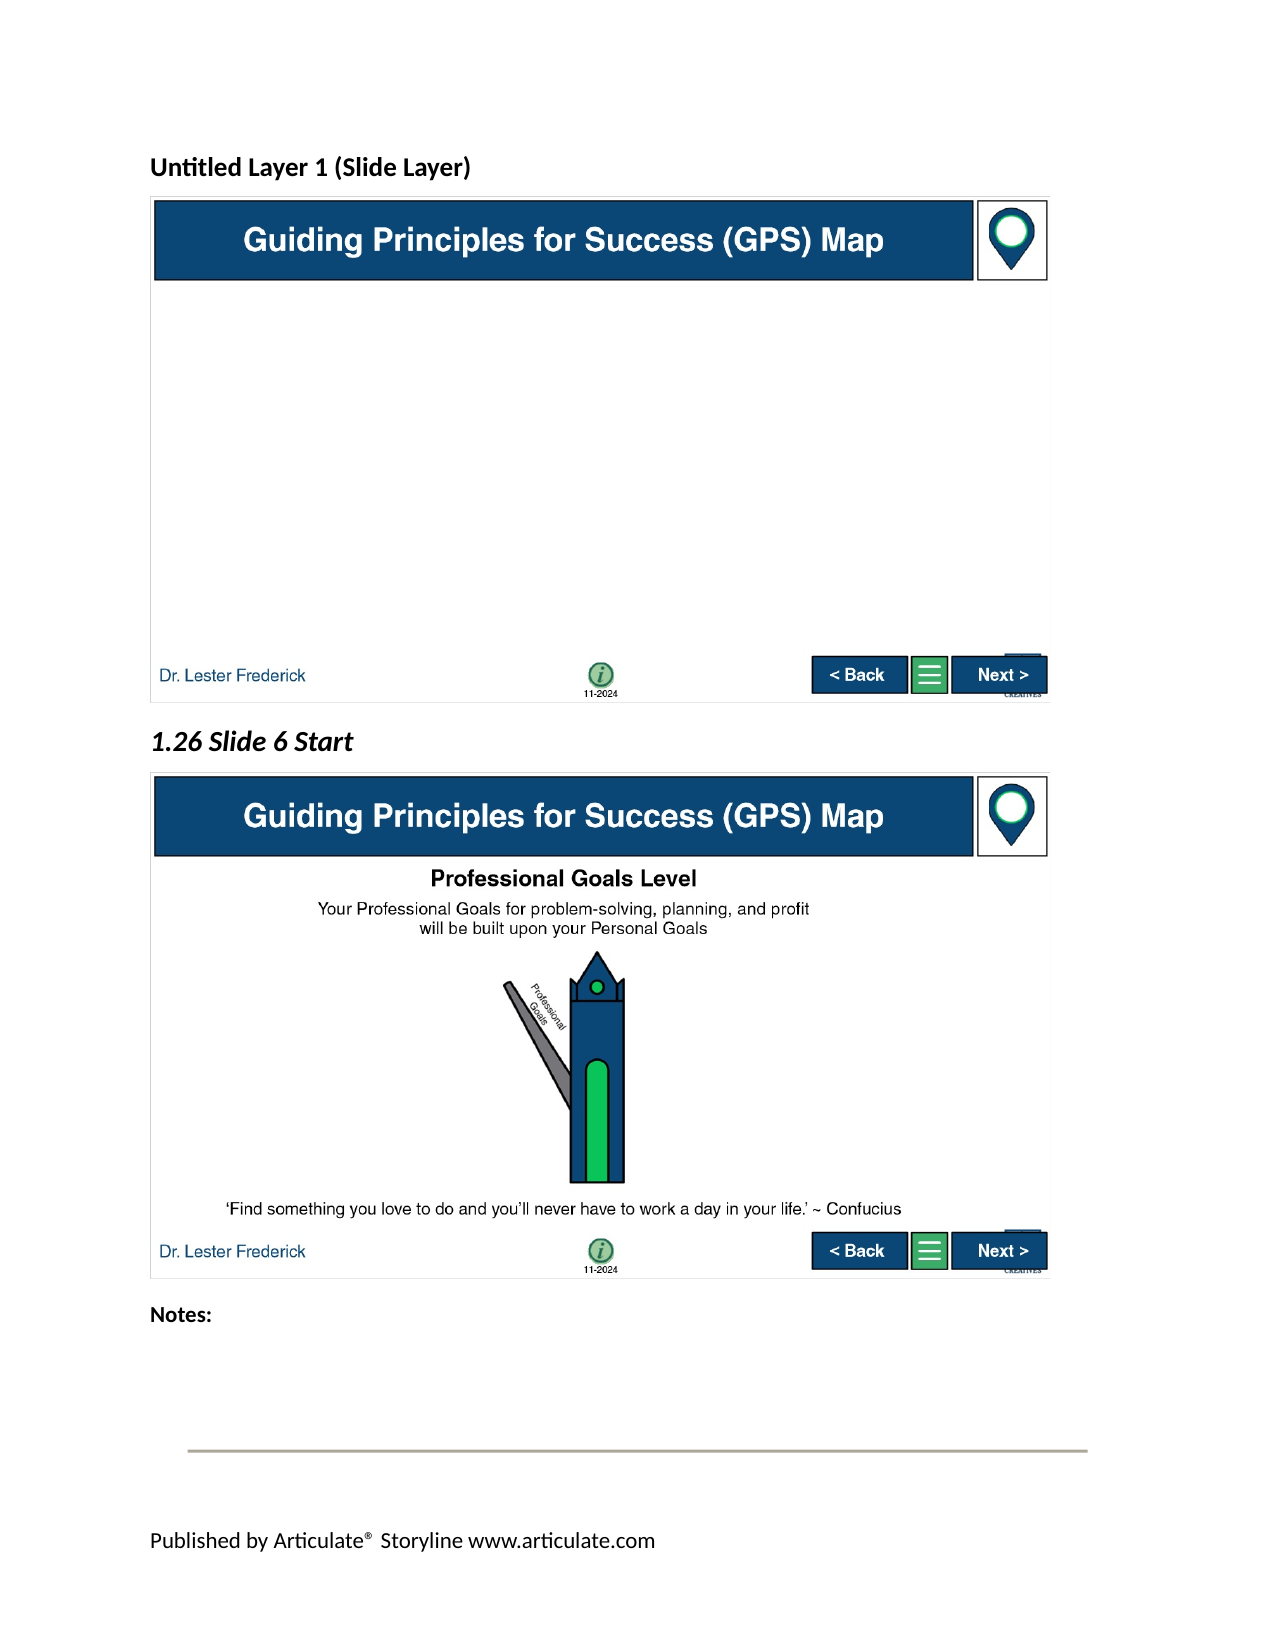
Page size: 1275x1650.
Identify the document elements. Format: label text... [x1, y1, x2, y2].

subtitle Untitled Layer 1 (Slide Layer) [150, 150, 1125, 183]
subtitle 1.26 Slide 6 Start [150, 723, 1125, 759]
text Notes: [150, 1300, 1125, 1328]
